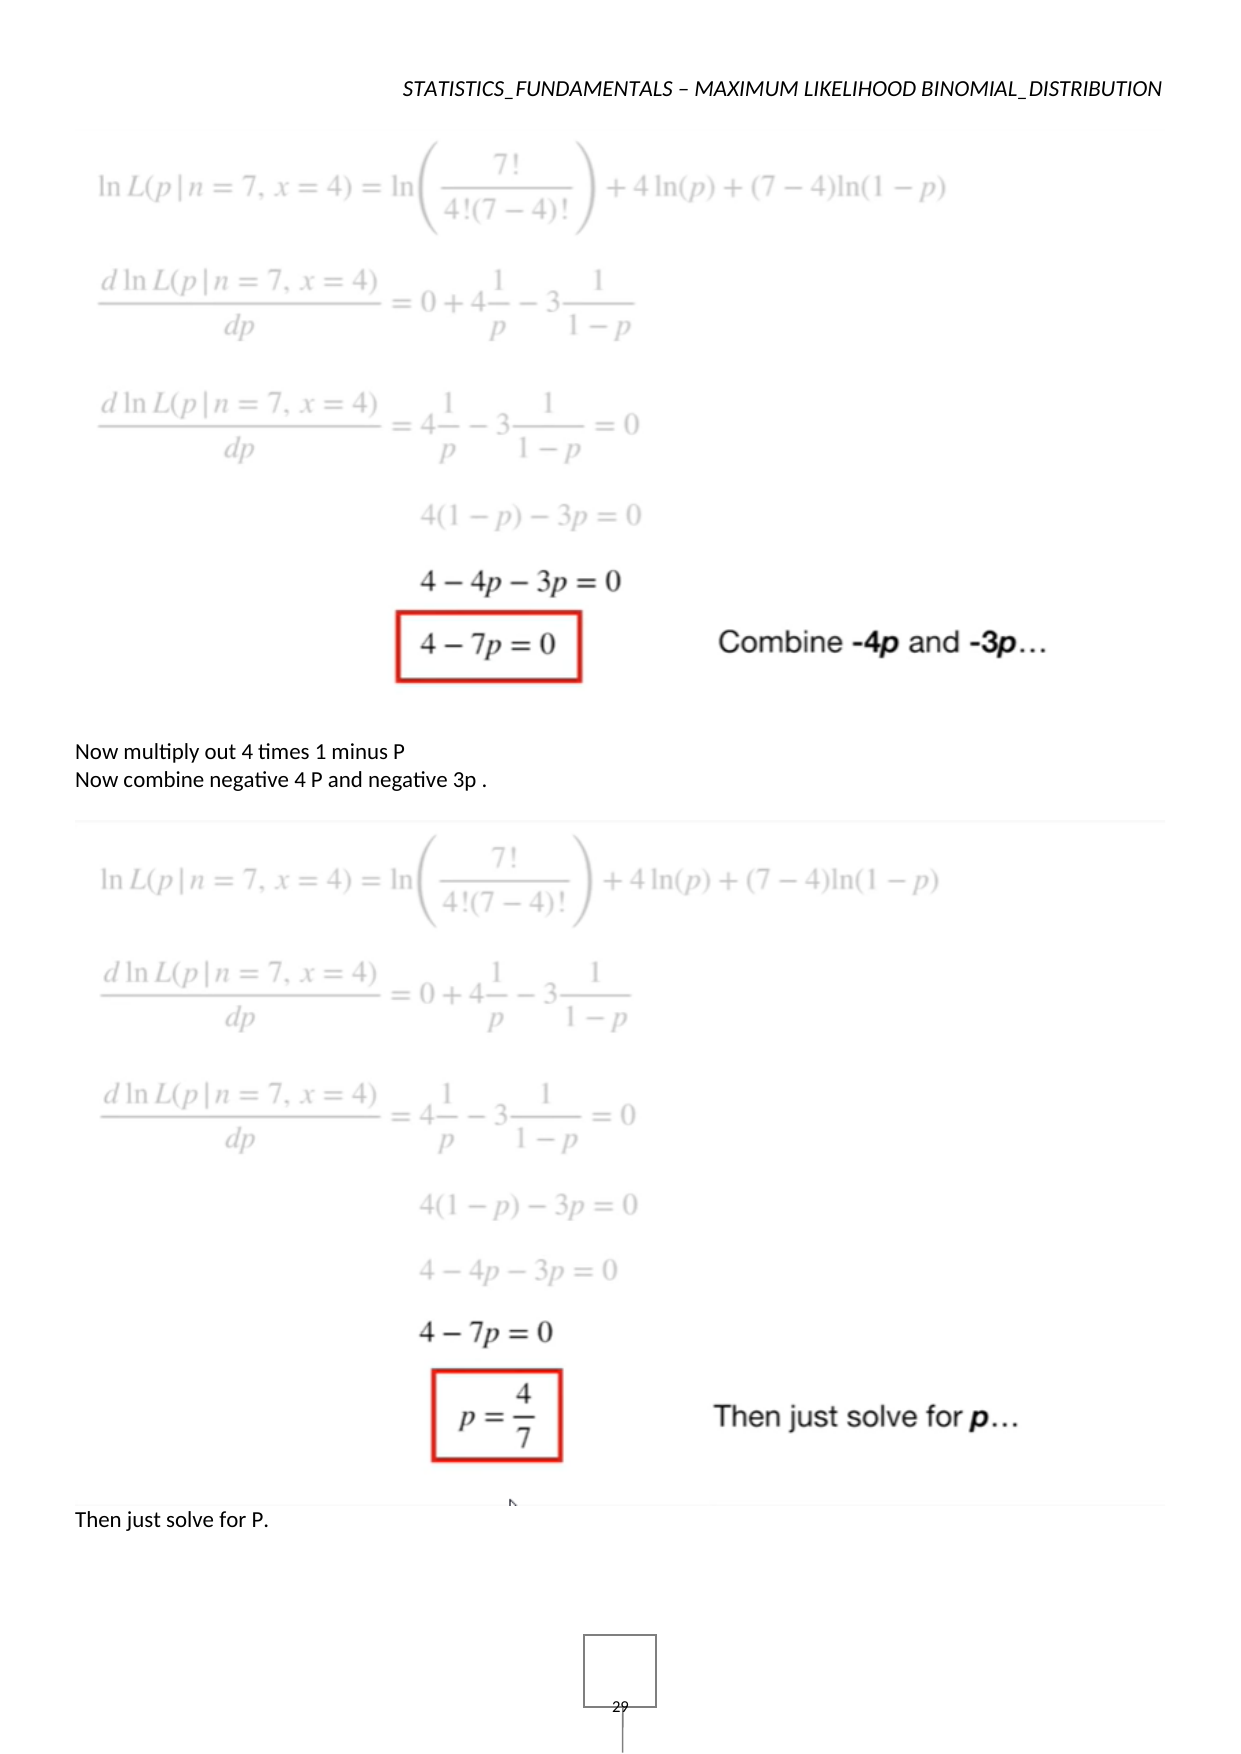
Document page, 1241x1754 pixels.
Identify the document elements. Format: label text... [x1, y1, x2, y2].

picture [75, 820, 1166, 1506]
text Then just solve for P. [75, 1506, 1165, 1533]
text Now multiply out 4 times 1 minus P [75, 737, 1165, 765]
text Now combine negative 4 P and negative 3p . [75, 765, 1165, 793]
picture [75, 129, 1166, 737]
